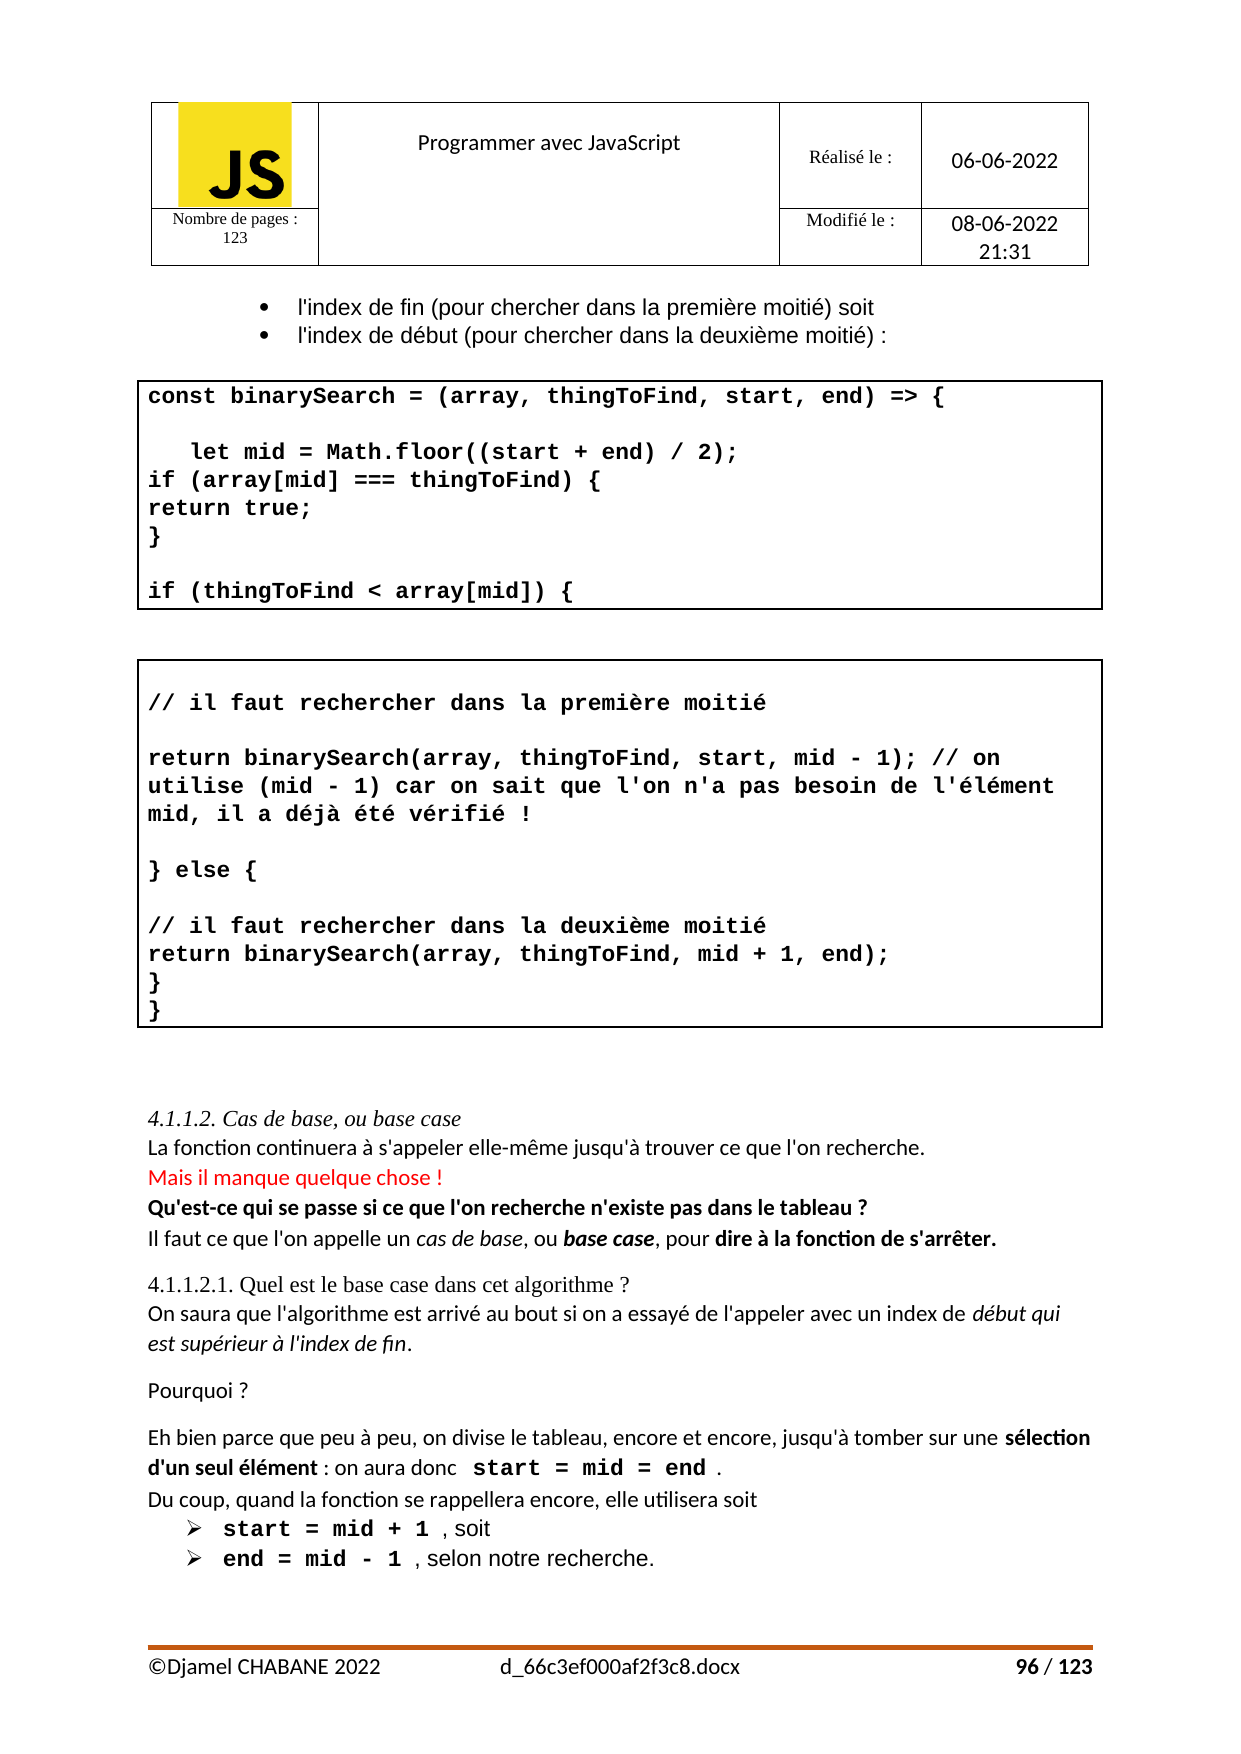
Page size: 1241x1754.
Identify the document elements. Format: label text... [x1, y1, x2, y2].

text Mais il manque quelque chose ! [148, 1163, 1093, 1191]
text La fonction continuera à s'appeler elle-même jusqu'à trouver ce que l'on recherche. [148, 1133, 1093, 1161]
text let mid = Math.floor((start + end) / 2); [139, 436, 1101, 464]
picture [178, 102, 292, 207]
text } else { [139, 854, 1101, 884]
list l'index de fin (pour chercher dans la première moitié) soit [260, 294, 1093, 321]
list end = mid - 1 , selon notre recherche. [185, 1545, 1093, 1573]
text On saura que l'algorithme est arrivé au bout si on a essayé de l'appeler avec un index de début qui est supérieur à l'index de fin. [148, 1299, 1093, 1357]
subtitle Cas de base, ou base case [148, 1105, 1093, 1131]
text Du coup, quand la fonction se rappellera encore, elle utilisera soit [148, 1485, 1093, 1513]
text const binarySearch = (array, thingToFind, start, end) => { [139, 382, 1101, 410]
text } [139, 966, 1101, 994]
text Pourquoi ? [148, 1376, 1093, 1404]
text } [139, 520, 1101, 550]
text return true; [139, 492, 1101, 520]
text // il faut rechercher dans la première moitié [139, 687, 1101, 717]
text return binarySearch(array, thingToFind, start, mid - 1); // on utilise (mid - 1) car on sait que l'on n'a pas besoin de l'élément mid, il a déjà été vérifié ! [139, 742, 1101, 828]
text Il faut ce que l'on appelle un cas de base, ou base case, pour dire à la fonction de s'arrêter. [148, 1224, 1093, 1252]
text Qu'est-ce qui se passe si ce que l'on recherche n'existe pas dans le tableau ? [148, 1193, 1093, 1222]
text if (array[mid] === thingToFind) { [139, 464, 1101, 492]
list l'index de début (pour chercher dans la deuxième moitié) : [260, 322, 1093, 348]
text // il faut rechercher dans la deuxième moitié [139, 910, 1101, 938]
text if (thingToFind < array[mid]) { [139, 576, 1101, 608]
text } [139, 994, 1101, 1026]
subtitle Quel est le base case dans cet algorithme ? [148, 1271, 1093, 1297]
list start = mid + 1 , soit [185, 1515, 1093, 1543]
text Eh bien parce que peu à peu, on divise le tableau, encore et encore, jusqu'à tomber sur une sélection d'un seul élément : on aura donc start = mid = end . [148, 1423, 1093, 1482]
text return binarySearch(array, thingToFind, mid + 1, end); [139, 938, 1101, 966]
